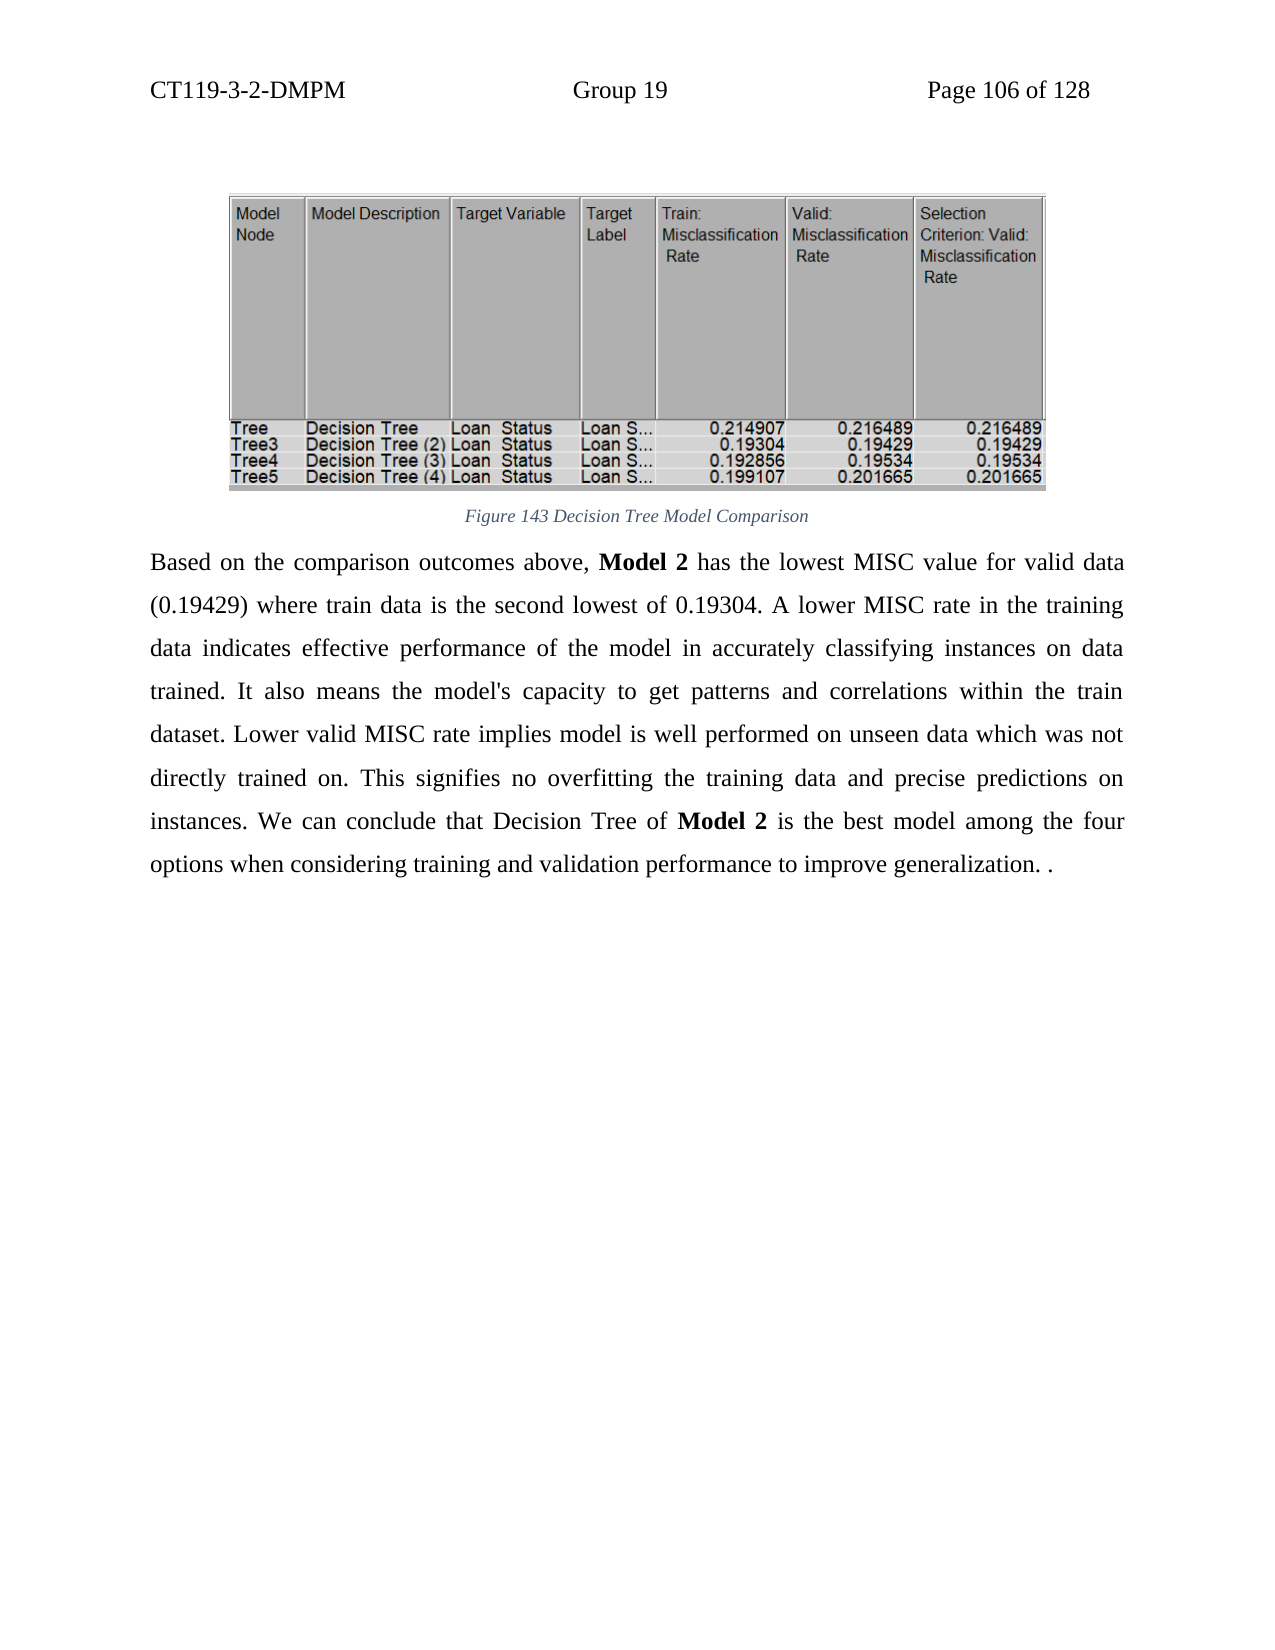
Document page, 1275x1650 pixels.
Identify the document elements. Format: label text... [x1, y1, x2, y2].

picture [229, 193, 1046, 491]
text Based on the comparison outcomes above, Model 2 has the lowest MISC value for valid data (0.19429) where train data is the second lowest of 0.19304. A lower MISC rate in the training data indicates effective performance of the model in accurately classifying instances on data trained. It also means the model's capacity to get patterns and correlations within the train dataset. Lower valid MISC rate implies model is well performed on unseen data which was not directly trained on. This signifies no overfitting the training data and precise predictions on instances. We can conclude that Decision Tree of Model 2 is the best model among the four options when considering training and validation performance to improve generalization. . [150, 547, 1125, 878]
